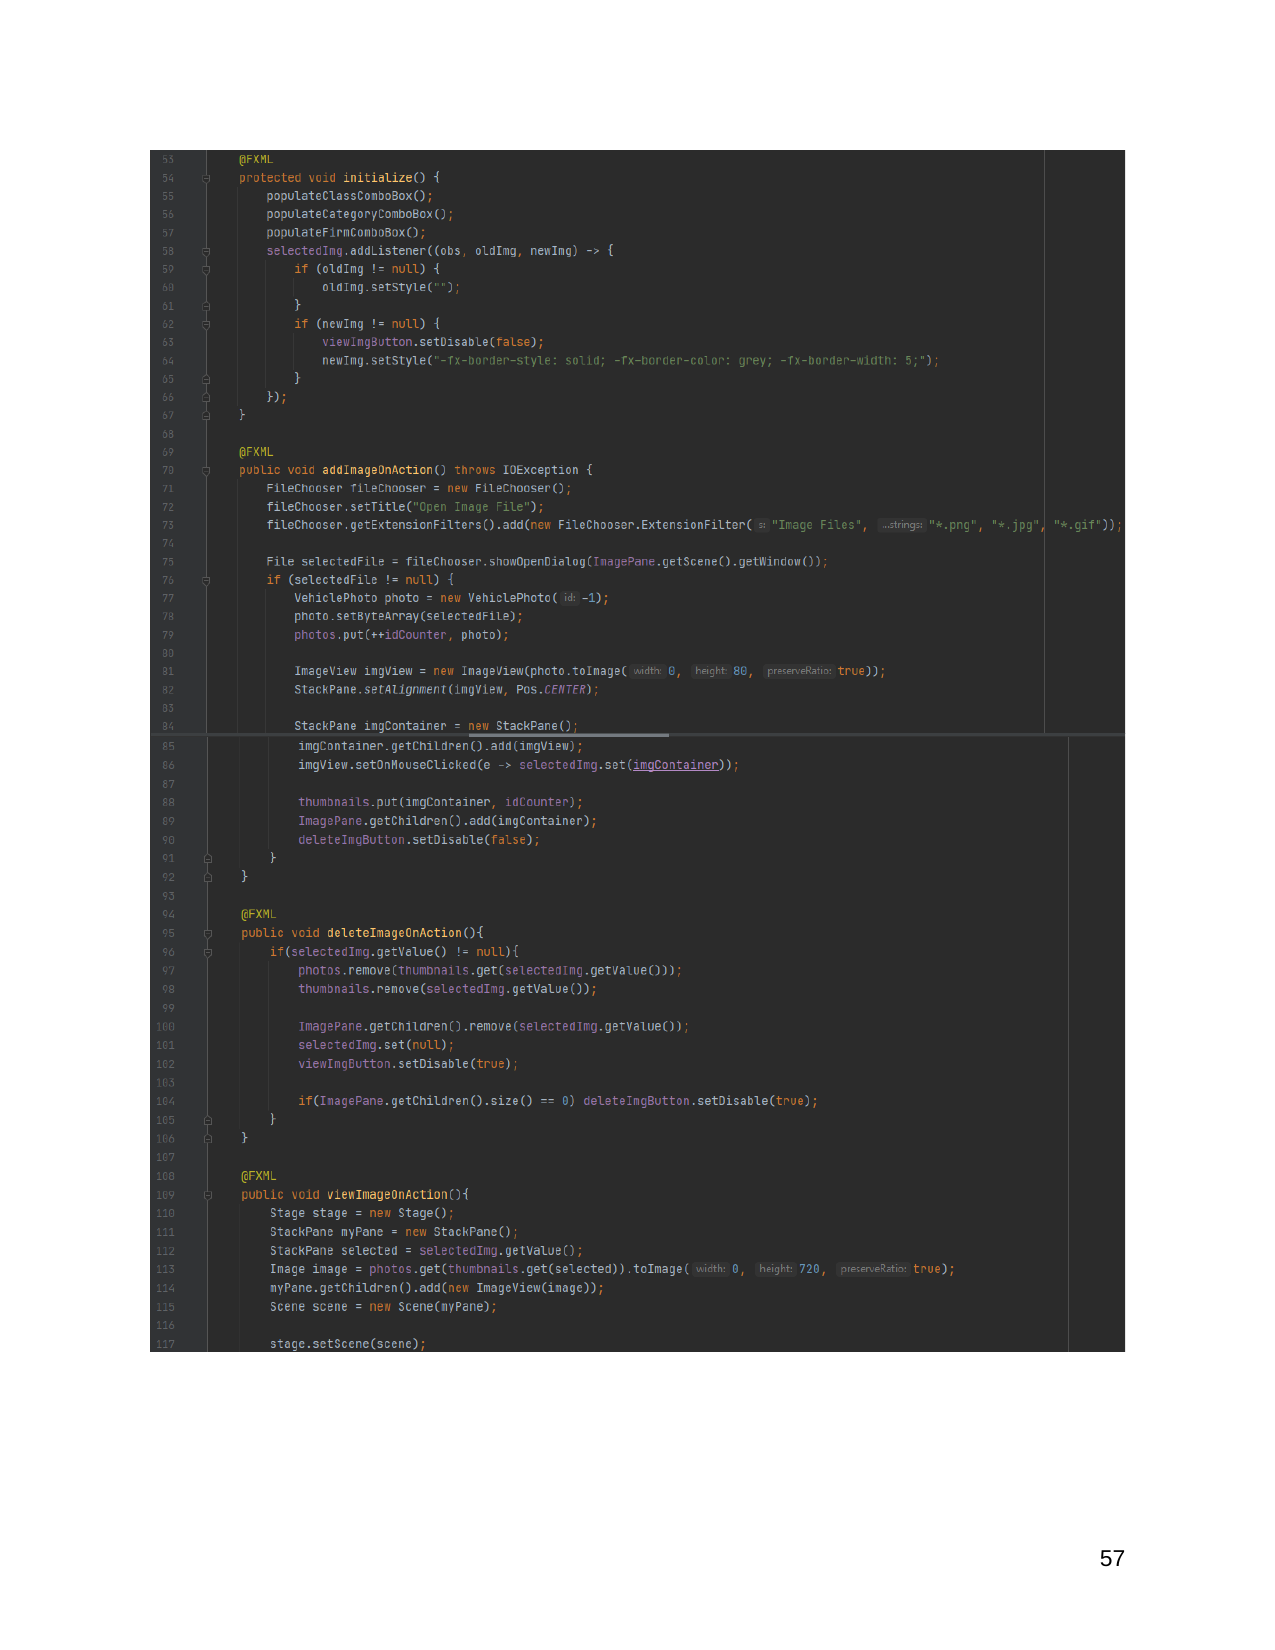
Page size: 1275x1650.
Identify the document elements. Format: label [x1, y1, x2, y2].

picture [150, 150, 1125, 1352]
